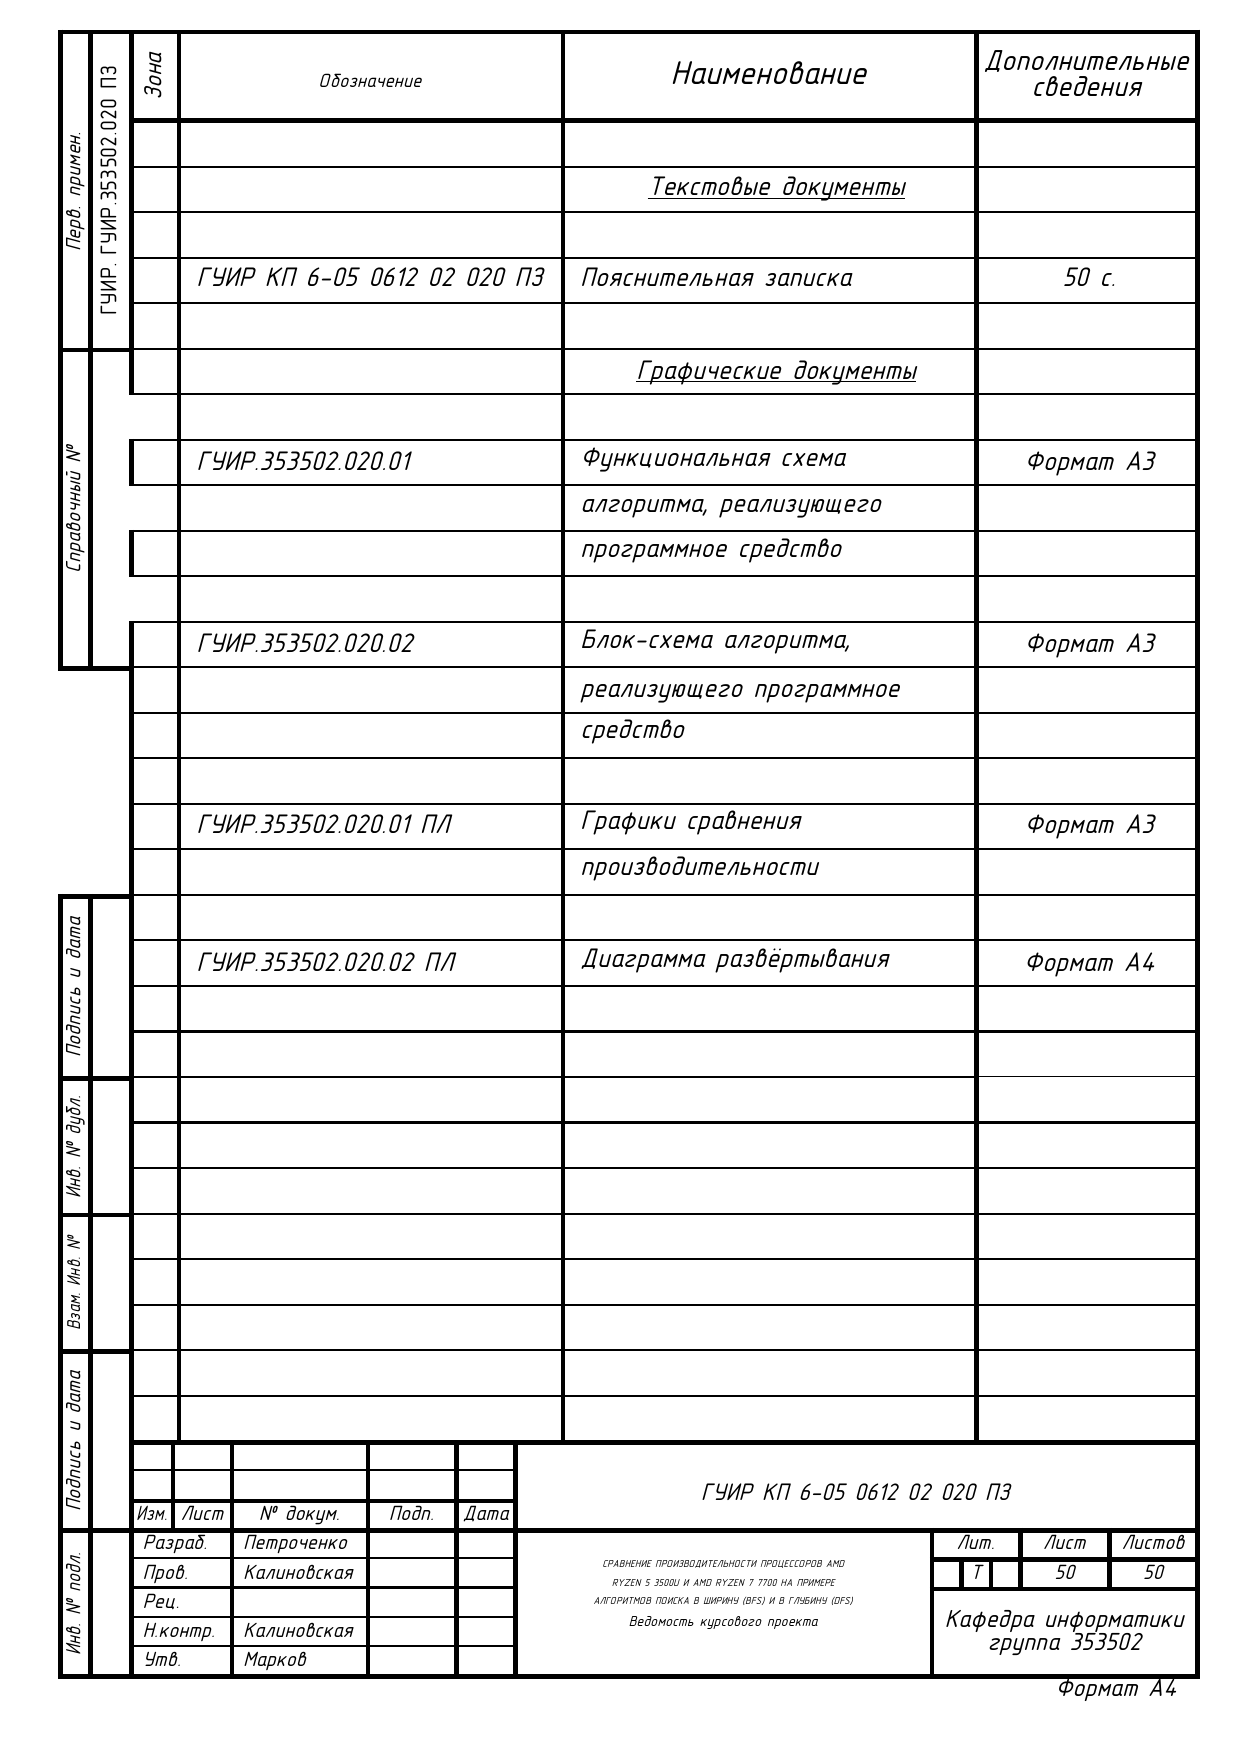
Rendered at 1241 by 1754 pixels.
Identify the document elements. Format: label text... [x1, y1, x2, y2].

table_cell № докум. [234, 1503, 366, 1528]
table_cell [93, 1354, 129, 1528]
table_cell [181, 486, 561, 530]
table_cell Подп. [370, 1503, 454, 1528]
table_cell [134, 759, 177, 803]
table_cell [993, 1562, 1018, 1586]
table_cell [181, 1397, 561, 1440]
table_cell [234, 1589, 366, 1616]
table_cell [459, 1589, 513, 1616]
table_cell Формат А3 [979, 805, 1195, 848]
table_cell Марков [234, 1647, 366, 1674]
table_cell [565, 1169, 974, 1212]
table_cell [134, 987, 177, 1030]
table_cell Формат А3 [979, 623, 1195, 666]
table_cell [181, 1215, 561, 1258]
text Формат А4 [71, 1679, 1178, 1702]
table_cell [565, 395, 974, 439]
table_cell [132, 577, 177, 621]
table_cell реализующего программное [565, 668, 974, 712]
table_cell Формат А3 [979, 441, 1195, 484]
table_cell [134, 896, 177, 939]
table_cell [565, 1033, 974, 1076]
table_cell [132, 395, 177, 439]
table_cell [565, 577, 974, 621]
table_cell [565, 1078, 974, 1121]
table_cell [565, 987, 974, 1030]
table_cell Взам. Инв. № [63, 1217, 88, 1349]
table_cell Петроченко [234, 1533, 366, 1557]
table_cell [175, 1445, 230, 1469]
table_cell [565, 304, 974, 348]
table_cell [979, 213, 1195, 257]
table_cell [565, 1215, 974, 1258]
table_cell [565, 1124, 974, 1167]
table_header Зона [134, 34, 177, 118]
table_cell [134, 1306, 177, 1349]
table_cell [459, 1471, 513, 1499]
table_cell [565, 1260, 974, 1303]
table_cell [459, 1445, 513, 1469]
table_cell [979, 1033, 1195, 1076]
table_cell средство [565, 714, 974, 757]
table_header ГУИР. ГУИР.353502.020 ПЗ [93, 34, 129, 348]
table_cell [565, 213, 974, 257]
table_cell [979, 1351, 1195, 1394]
table_cell [134, 1471, 171, 1499]
table_cell [979, 168, 1195, 211]
table_cell ГУИР КП 6-05 0612 02 020 ПЗ [181, 259, 561, 302]
table_cell [979, 123, 1195, 166]
table_cell ГУИР.353502.020.02 ПЛ [181, 941, 561, 985]
table_cell [181, 577, 561, 621]
table_cell [134, 850, 177, 894]
table_cell Пояснительная записка [565, 259, 974, 302]
table_cell [979, 1169, 1195, 1212]
table_cell [979, 1260, 1195, 1303]
table_cell Лист [1023, 1533, 1107, 1557]
table_cell Дата [459, 1503, 513, 1528]
table_cell [61, 671, 129, 894]
table_cell [181, 896, 561, 939]
table_cell [370, 1589, 454, 1616]
table_cell Инв. № подл. [63, 1533, 88, 1674]
table_cell [181, 1306, 561, 1349]
table_cell [459, 1533, 513, 1557]
table_cell Справочный № [63, 352, 88, 666]
table_cell [565, 123, 974, 166]
table_cell [134, 304, 177, 348]
table_cell [459, 1618, 513, 1645]
table_cell [181, 714, 561, 757]
table_header Обозначение [181, 34, 561, 118]
table_cell [234, 1471, 366, 1499]
table_cell [234, 1445, 366, 1469]
table_cell Кафедра информатики группа 353502 [934, 1591, 1195, 1674]
table_cell [93, 1217, 129, 1349]
table_cell программное средство [565, 532, 974, 575]
table_cell [134, 805, 177, 848]
table_cell [181, 759, 561, 803]
table_cell [181, 123, 561, 166]
table_cell [181, 395, 561, 439]
table_cell [181, 1033, 561, 1076]
table_cell 50 [1112, 1562, 1195, 1586]
table_cell [93, 1533, 129, 1674]
table_cell Лит. [934, 1533, 1018, 1557]
table_cell [979, 1077, 1195, 1121]
table_cell [565, 1397, 974, 1440]
table_cell алгоритма, реализующего [565, 486, 974, 530]
table_header Дополнительные сведения [979, 34, 1195, 118]
table_cell [134, 259, 177, 302]
table_cell Формат А4 [979, 941, 1195, 985]
table_cell Графические документы [565, 350, 974, 393]
table_cell [134, 532, 177, 575]
table_cell [134, 668, 177, 712]
table_cell [979, 759, 1195, 803]
table_cell [134, 941, 177, 985]
table_cell [181, 1124, 561, 1167]
table_cell [181, 850, 561, 894]
table_cell Подпись и дата [63, 899, 88, 1076]
table_cell [181, 987, 561, 1030]
table_cell [979, 304, 1195, 348]
table_cell [979, 577, 1195, 621]
table_cell [134, 441, 177, 484]
table_cell [181, 668, 561, 712]
table_cell [370, 1647, 454, 1674]
table_cell Н.контр. [134, 1618, 230, 1645]
table_cell Подпись и дата [63, 1354, 88, 1528]
table_cell [134, 623, 177, 666]
table_cell [134, 1124, 177, 1167]
table_cell [459, 1559, 513, 1586]
table_cell [181, 213, 561, 257]
table_cell Изм. [134, 1503, 171, 1528]
table_cell Т [964, 1562, 989, 1586]
table_cell [979, 850, 1195, 894]
table_cell [370, 1559, 454, 1586]
table_cell [181, 168, 561, 211]
table_cell [181, 532, 561, 575]
table_cell [565, 1351, 974, 1394]
table_cell ГУИР.353502.020.01 ПЛ [181, 805, 561, 848]
table_cell [134, 714, 177, 757]
table_cell [181, 350, 561, 393]
table_cell [934, 1562, 959, 1586]
table_cell [565, 759, 974, 803]
table_cell [93, 899, 129, 1076]
table_cell [979, 486, 1195, 530]
table_cell [134, 1169, 177, 1212]
table_cell [181, 1351, 561, 1394]
table_cell [979, 896, 1195, 939]
table_cell [134, 213, 177, 257]
table_cell [370, 1533, 454, 1557]
table_cell Текстовые документы [565, 168, 974, 211]
table_cell [979, 1306, 1195, 1349]
table_cell ГУИР.353502.020.02 [181, 623, 561, 666]
table_cell Диаграмма развёртывания [565, 941, 974, 985]
table_cell [132, 486, 177, 530]
table_cell ГУИР КП 6-05 0612 02 020 ПЗ [518, 1445, 1195, 1528]
table_cell [134, 123, 177, 166]
table_cell Рец. [134, 1589, 230, 1616]
table_cell [979, 532, 1195, 575]
table_cell [134, 1351, 177, 1394]
table_cell [175, 1471, 230, 1499]
table_cell [565, 1306, 974, 1349]
table_cell [181, 1078, 561, 1121]
table_cell Функциональная схема [565, 441, 974, 484]
table_cell Калиновская [234, 1618, 366, 1645]
table_cell [979, 668, 1195, 712]
table_cell [134, 1260, 177, 1303]
table_cell [979, 350, 1195, 393]
table_cell [979, 1215, 1195, 1258]
table_cell [459, 1647, 513, 1674]
table_cell [370, 1471, 454, 1499]
table_cell [93, 1081, 129, 1212]
table_cell [979, 987, 1195, 1030]
table_cell 50 [1023, 1562, 1107, 1586]
table_cell [370, 1445, 454, 1469]
table_cell [134, 350, 177, 393]
table_cell [181, 1169, 561, 1212]
table_cell [370, 1618, 454, 1645]
table_cell 50 с. [979, 259, 1195, 302]
table_cell [979, 714, 1195, 757]
table_cell [93, 352, 132, 666]
table_cell Блок-схема алгоритма, [565, 623, 974, 666]
table_cell Пров. [134, 1559, 230, 1586]
table_cell [979, 1397, 1195, 1440]
table_cell Инв. № дубл. [63, 1081, 88, 1212]
table_cell [134, 1215, 177, 1258]
table_cell [181, 304, 561, 348]
table_cell Разраб. [134, 1533, 230, 1557]
table_cell ГУИР.353502.020.01 [181, 441, 561, 484]
table_cell [181, 1260, 561, 1303]
table_header Перв. примен. [63, 34, 88, 348]
table_cell производительности [565, 850, 974, 894]
table_cell [134, 1078, 177, 1121]
table_cell Графики сравнения [565, 805, 974, 848]
table_cell [134, 1445, 171, 1469]
table_cell [134, 168, 177, 211]
table_cell [565, 896, 974, 939]
table_cell Листов [1112, 1533, 1195, 1557]
table_cell Лист [175, 1503, 230, 1528]
table_cell [979, 1124, 1195, 1167]
table_cell Калиновская [234, 1559, 366, 1586]
table_cell СРАВНЕНИЕ ПРОИЗВОДИТЕЛЬНОСТИ ПРОЦЕССОРОВ AMD RYZEN 5 3500U И AMD RYZEN 7 7700 НА ПРИМЕРЕ АЛГОРИТМОВ ПОИСКА В ШИРИНУ (BFS) И В ГЛУБИНУ (DFS) Ведомость курсового проекта [518, 1533, 930, 1674]
table_cell [134, 1033, 177, 1076]
table_cell Утв. [134, 1647, 230, 1674]
table_cell [979, 395, 1195, 439]
table_cell [134, 1397, 177, 1440]
table_header Наименование [565, 34, 974, 118]
